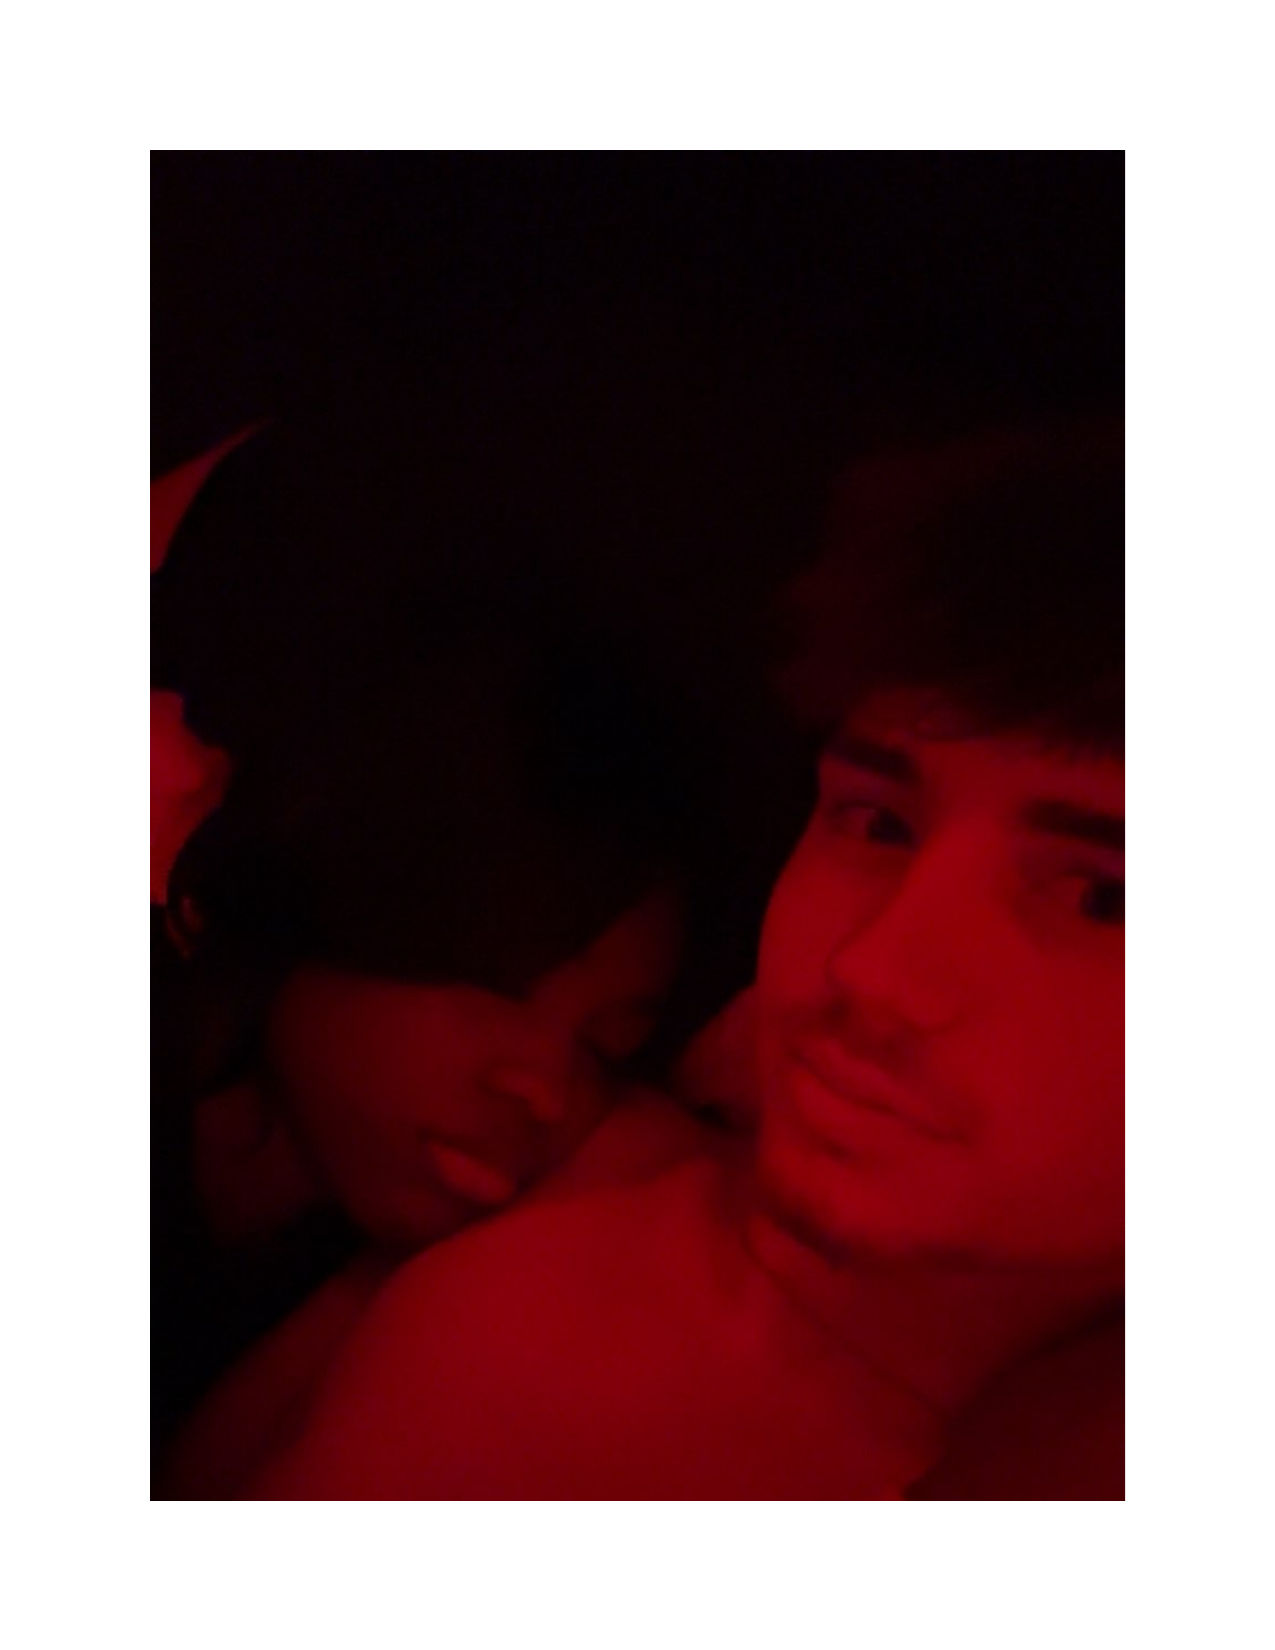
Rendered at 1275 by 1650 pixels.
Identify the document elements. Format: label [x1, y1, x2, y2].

picture [150, 150, 1125, 1501]
